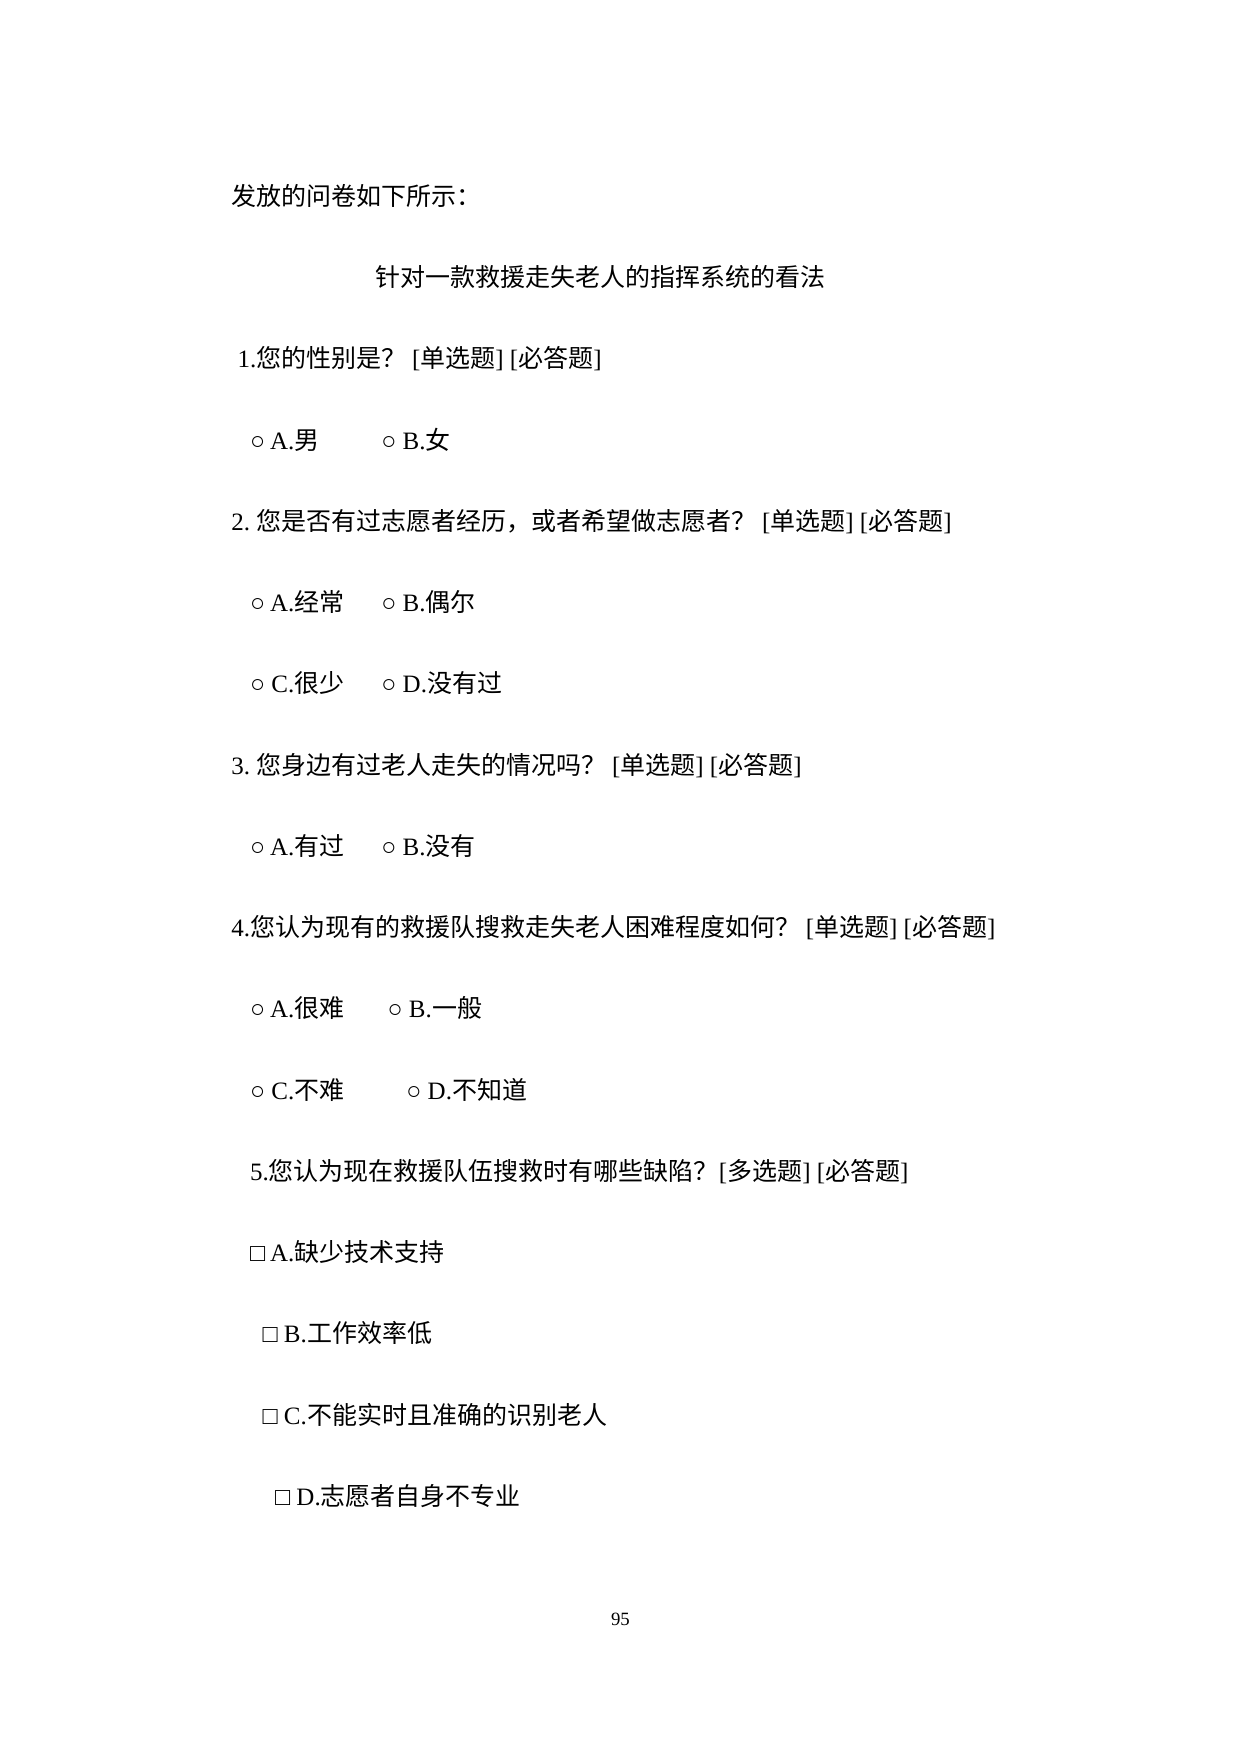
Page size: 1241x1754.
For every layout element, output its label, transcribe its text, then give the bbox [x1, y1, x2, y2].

text 2. 您是否有过志愿者经历，或者希望做志愿者？ [单选题] [必答题] [187, 487, 1053, 552]
text ○ A.有过 ○ B.没有 [187, 812, 1053, 877]
text □ B.工作效率低 [187, 1299, 1053, 1364]
text 1.您的性别是？ [单选题] [必答题] [187, 324, 1053, 389]
text ○ A.男 ○ B.女 [187, 406, 1053, 471]
text 4.您认为现有的救援队搜救走失老人困难程度如何？ [单选题] [必答题] [187, 893, 1053, 958]
text ○ A.很难 ○ B.一般 [187, 974, 1053, 1039]
text 针对一款救援走失老人的指挥系统的看法 [187, 243, 1053, 308]
text □ D.志愿者自身不专业 [187, 1462, 1053, 1527]
text □ A.缺少技术支持 [187, 1218, 1053, 1283]
text □ C.不能实时且准确的识别老人 [187, 1381, 1053, 1446]
text ○ C.很少 ○ D.没有过 [187, 649, 1053, 714]
text ○ A.经常 ○ B.偶尔 [187, 568, 1053, 633]
text 3. 您身边有过老人走失的情况吗？ [单选题] [必答题] [187, 731, 1053, 796]
text 发放的问卷如下所示： [187, 162, 1053, 227]
text 5.您认为现在救援队伍搜救时有哪些缺陷？[多选题] [必答题] [187, 1137, 1053, 1202]
text ○ C.不难 ○ D.不知道 [187, 1056, 1053, 1121]
